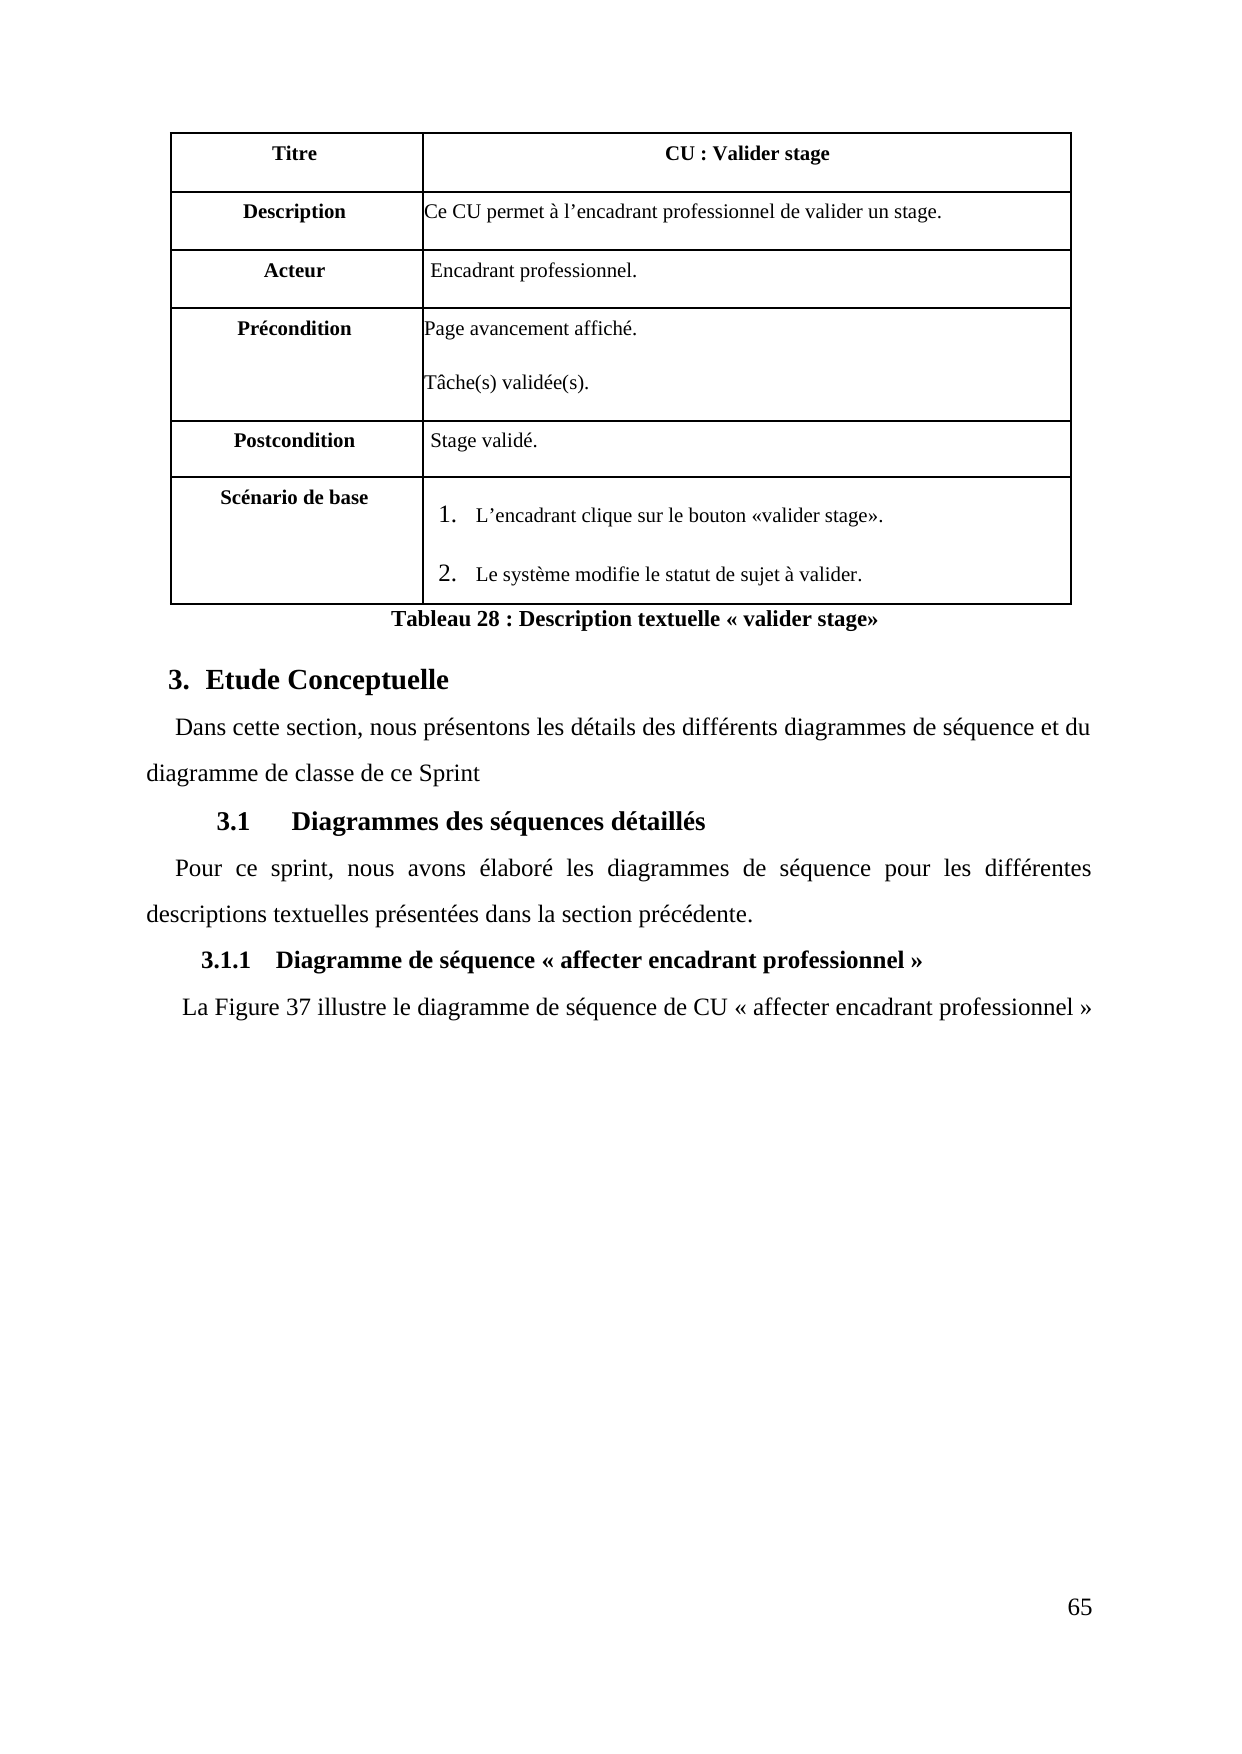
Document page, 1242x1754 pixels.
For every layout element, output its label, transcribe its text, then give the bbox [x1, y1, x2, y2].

table_header Titre [172, 134, 422, 191]
table_header CU : Valider stage [424, 134, 1070, 191]
text La Figure 37 illustre le diagramme de séquence de CU « affecter encadrant professionnel » [148, 992, 1092, 1020]
list Diagrammes des séquences détaillés [216, 805, 1092, 836]
table_cell Stage validé. [424, 422, 1070, 476]
table_cell Scénario de base [172, 478, 422, 603]
list Etude Conceptuelle [168, 662, 1092, 696]
table_cell Précondition [172, 309, 422, 420]
table_cell Page avancement affiché. Tâche(s) validée(s). [424, 309, 1070, 420]
table_cell Postcondition [172, 422, 422, 476]
table_cell Description [172, 193, 422, 249]
table_cell Acteur [172, 251, 422, 307]
text Tableau 28 : Description textuelle « valider stage» [223, 605, 1047, 632]
table_cell Ce CU permet à l’encadrant professionnel de valider un stage. [424, 193, 1070, 249]
table_cell Encadrant professionnel. [424, 251, 1070, 307]
text 3.1.1 Diagramme de séquence « affecter encadrant professionnel » [148, 945, 1092, 974]
table_cell L’encadrant clique sur le bouton «valider stage». Le système modifie le statut de sujet à valider. [424, 478, 1070, 603]
text Pour ce sprint, nous avons élaboré les diagrammes de séquence pour les différentes descriptions textuelles présentées dans la section précédente. [146, 853, 1092, 927]
text Dans cette section, nous présentons les détails des différents diagrammes de séquence et du diagramme de classe de ce Sprint [146, 712, 1092, 787]
